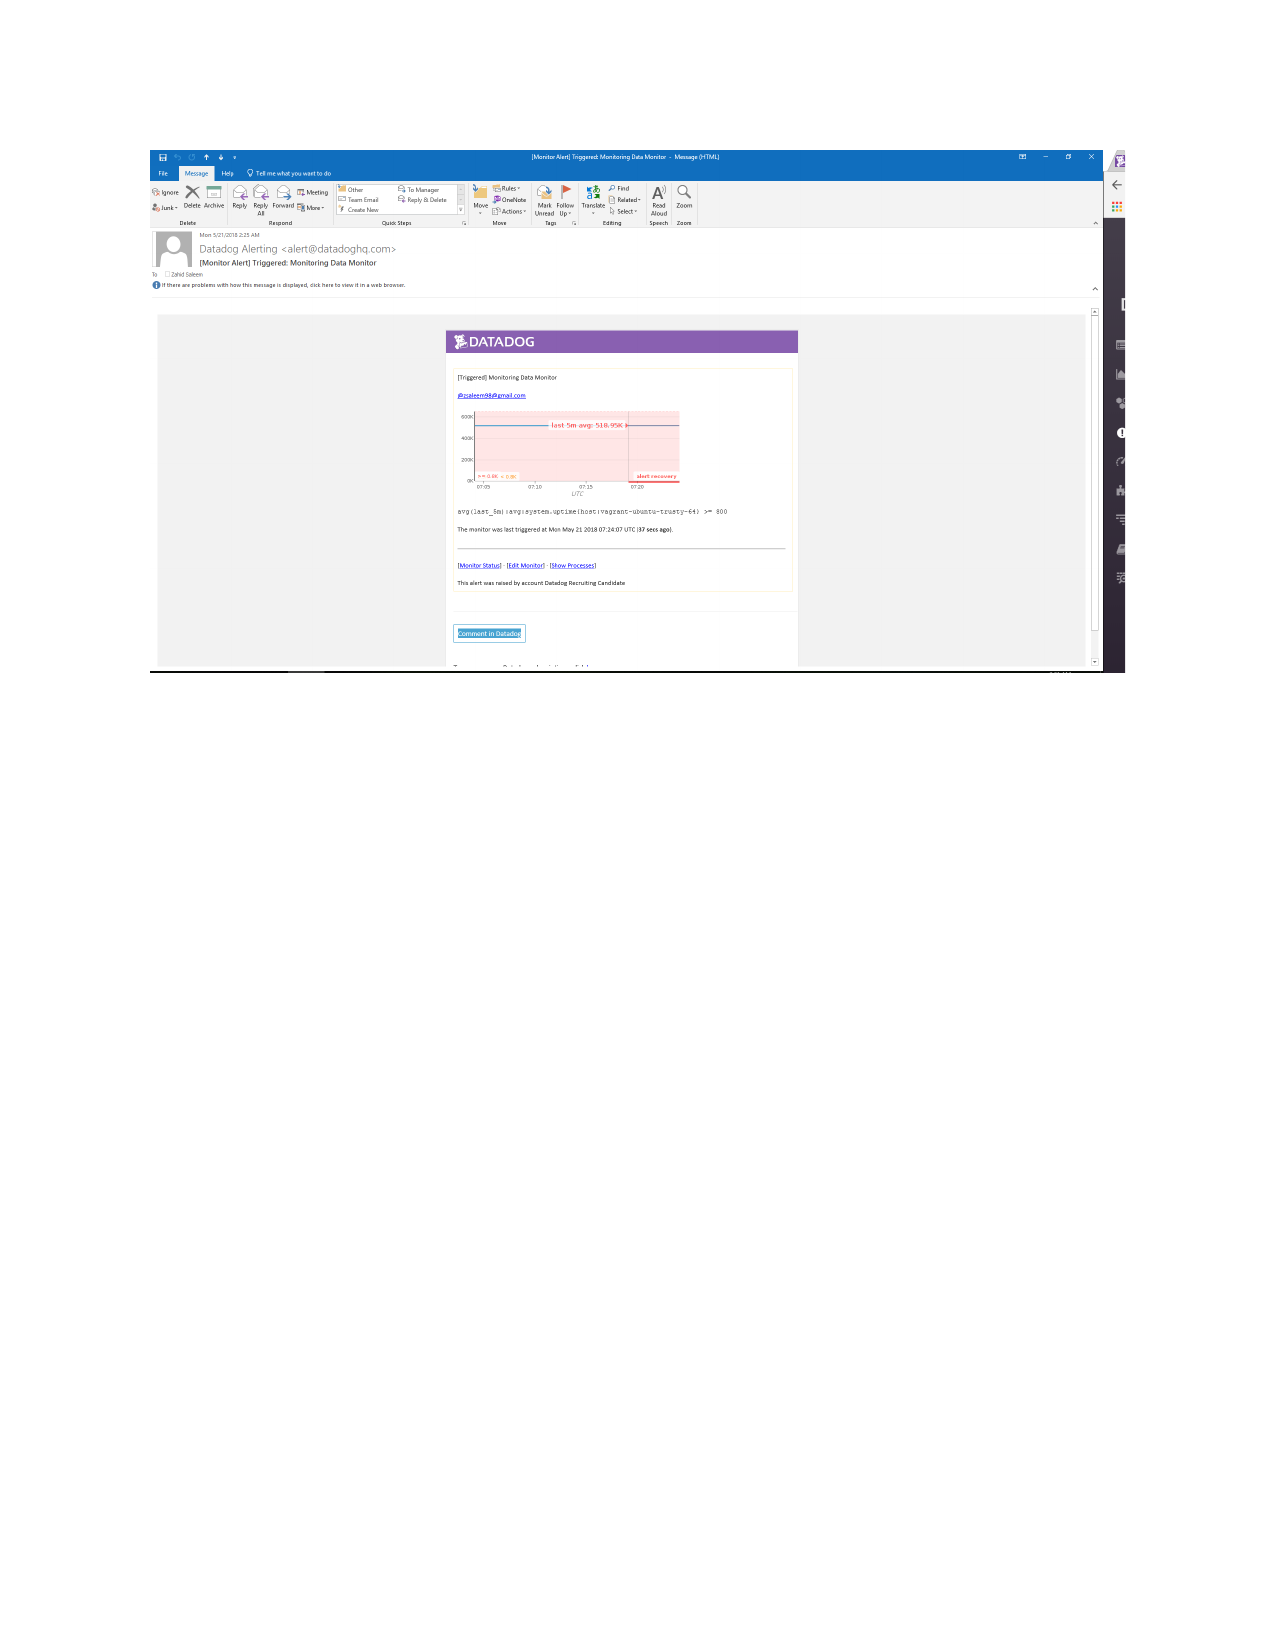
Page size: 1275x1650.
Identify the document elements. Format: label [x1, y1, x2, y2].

picture [150, 150, 1125, 673]
